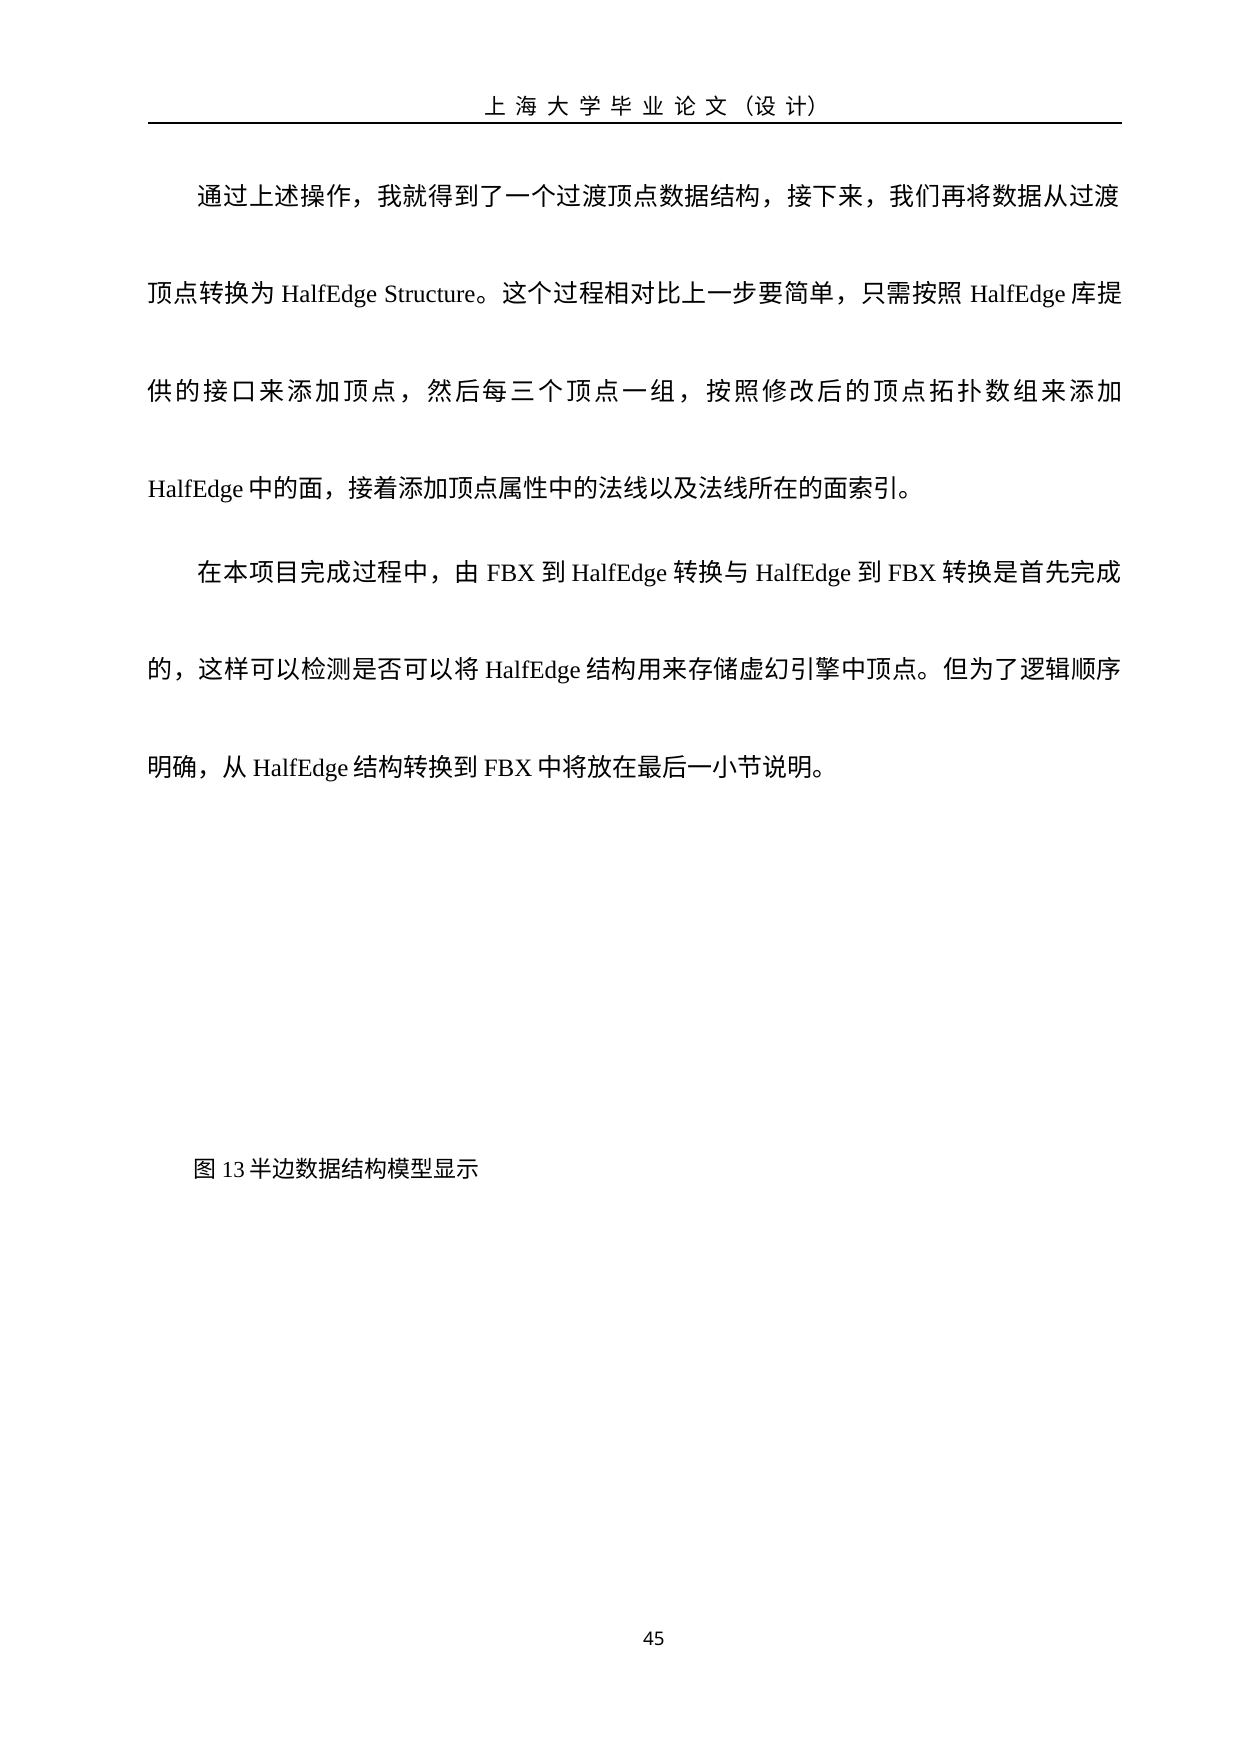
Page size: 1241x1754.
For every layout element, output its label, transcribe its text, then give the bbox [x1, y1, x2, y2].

text 在本项目完成过程中，由FBX到HalfEdge转换与HalfEdge到FBX转换是首先完成的，这样可以检测是否可以将HalfEdge结构用来存储虚幻引擎中顶点。但为了逻辑顺序明确，从HalfEdge结构转换到FBX中将放在最后一小节说明。 [148, 538, 1122, 798]
text 通过上述操作，我就得到了一个过渡顶点数据结构，接下来，我们再将数据从过渡顶点转换为HalfEdge Structure。这个过程相对比上一步要简单，只需按照HalfEdge库提供的接口来添加顶点，然后每三个顶点一组，按照修改后的顶点拓扑数组来添加HalfEdge中的面，接着添加顶点属性中的法线以及法线所在的面索引。 [148, 162, 1122, 519]
text 图 13 半边数据结构模型显示 [148, 1135, 1122, 1200]
